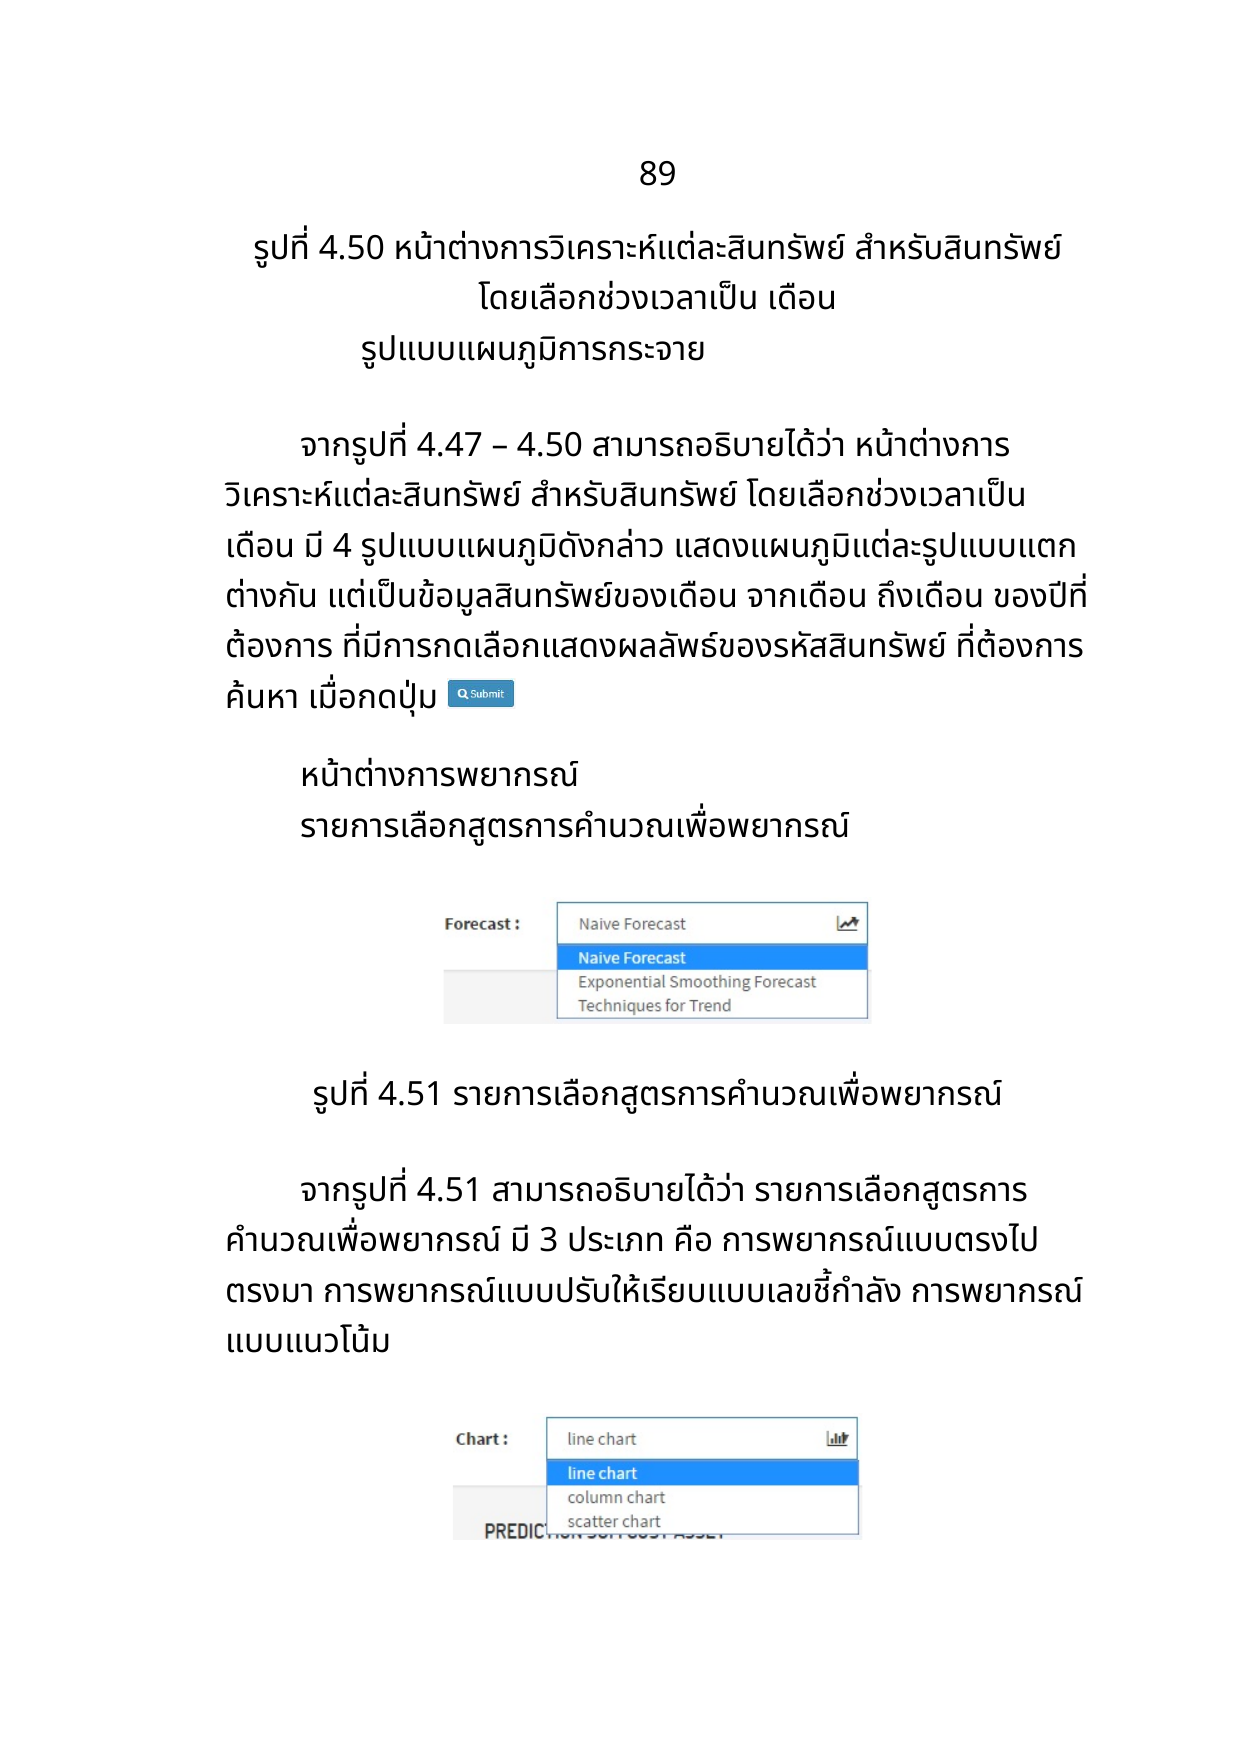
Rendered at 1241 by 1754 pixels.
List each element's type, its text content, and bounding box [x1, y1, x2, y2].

picture [452, 1413, 863, 1540]
text รายการเลือกสูตรการคำนวณเพื่อพยากรณ์ [225, 802, 1090, 852]
text หน้าต่างการพยากรณ์ [225, 751, 1090, 802]
text รูปที่ 4.50 หน้าต่างการวิเคราะห์แต่ละสินทรัพย์ สำหรับสินทรัพย์ โดยเลือกช่วงเวลาเป็น เดือน [225, 223, 1090, 324]
text จากรูปที่ 4.47 – 4.50 สามารถอธิบายได้ว่า หน้าต่างการวิเคราะห์แต่ละสินทรัพย์ สำหรับสินทรัพย์ โดยเลือกช่วงเวลาเป็น เดือน มี 4 รูปแบบแผนภูมิดังกล่าว แสดงแผนภูมิแต่ละรูปแบบแตกต่างกัน แต่เป็นข้อมูลสินทรัพย์ของเดือน จากเดือน ถึงเดือน ของปีที่ต้องการ ที่มีการกดเลือกแสดงผลลัพธ์ของรหัสสินทรัพย์ ที่ต้องการค้นหา เมื่อกดปุ่ม [225, 420, 1090, 723]
text รูปที่ 4.51 รายการเลือกสูตรการคำนวณเพื่อพยากรณ์ [225, 1069, 1090, 1120]
text รูปแบบแผนภูมิการกระจาย [225, 324, 1090, 375]
picture [443, 897, 872, 1024]
picture [447, 678, 516, 709]
text จากรูปที่ 4.51 สามารถอธิบายได้ว่า รายการเลือกสูตรการคำนวณเพื่อพยากรณ์ มี 3 ประเภท คือ การพยากรณ์แบบตรงไปตรงมา การพยากรณ์แบบปรับให้เรียบแบบเลขชี้กำลัง การพยากรณ์แบบแนวโน้ม [225, 1166, 1090, 1368]
